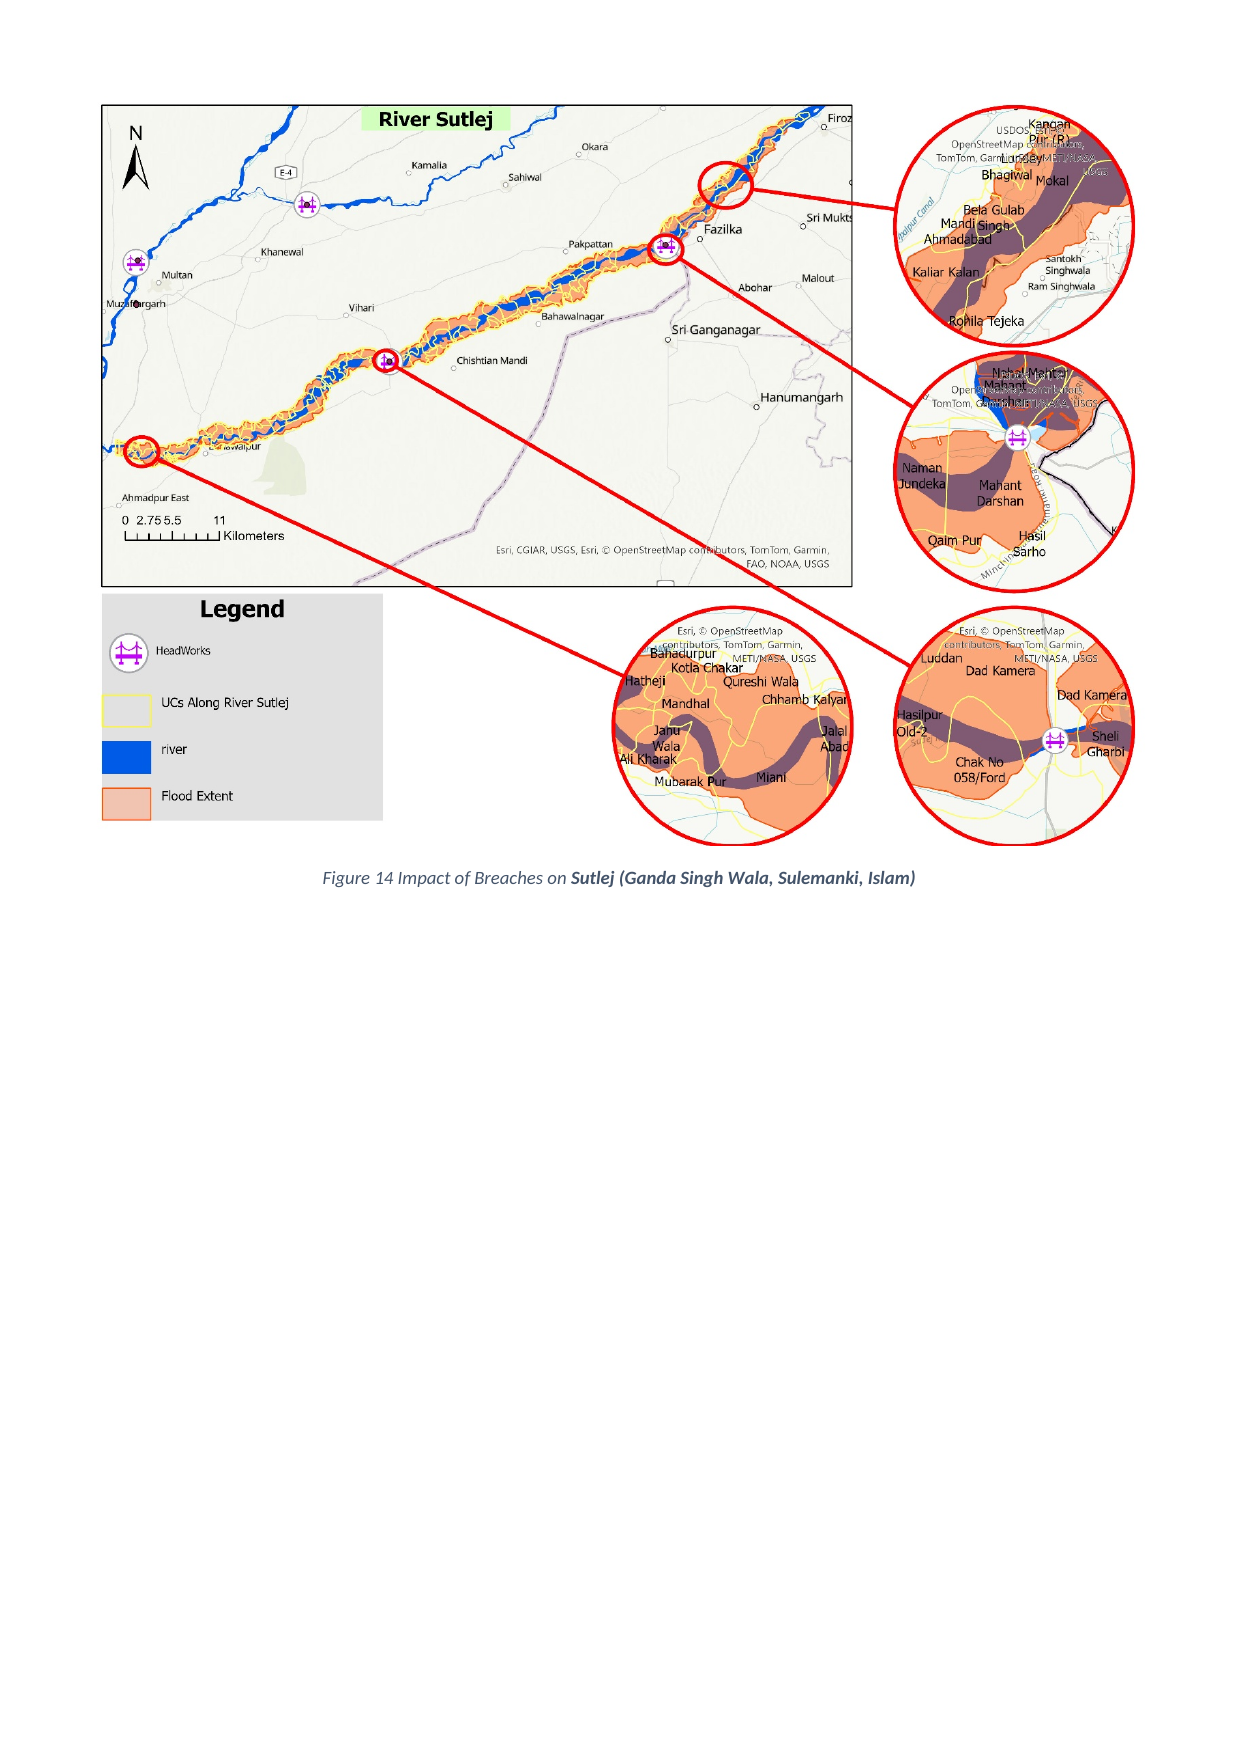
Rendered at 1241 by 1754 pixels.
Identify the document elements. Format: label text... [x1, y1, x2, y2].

picture [75, 75, 1165, 846]
text Figure Impact of Breaches on Sutlej (Ganda Singh Wala, Sulemanki, Islam) [75, 866, 1165, 889]
